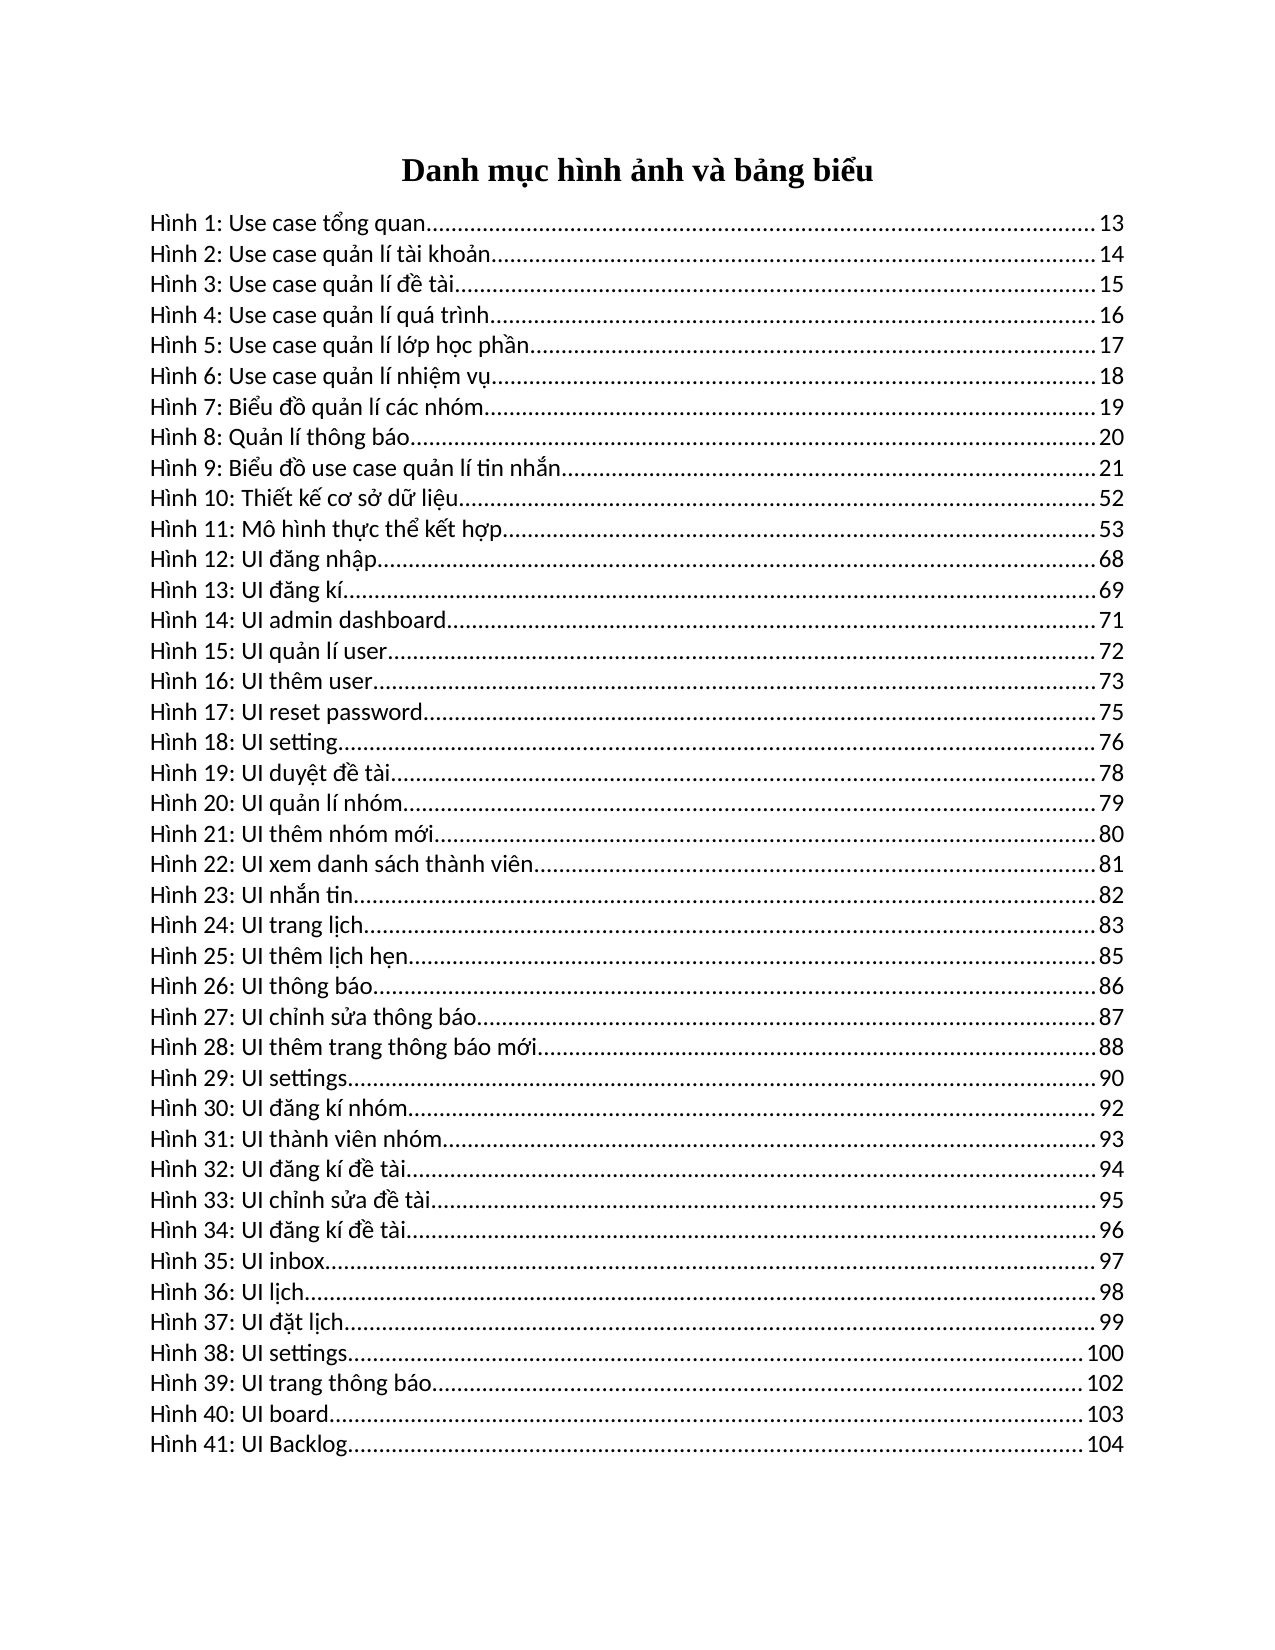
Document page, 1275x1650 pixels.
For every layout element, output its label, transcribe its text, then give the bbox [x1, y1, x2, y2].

text Hình 14: UI admin dashboard 71 [150, 604, 1125, 635]
text Hình 24: UI trang lịch 83 [150, 909, 1125, 940]
text Hình 19: UI duyệt đề tài 78 [150, 757, 1125, 787]
text Hình 37: UI đặt lịch 99 [150, 1306, 1125, 1337]
text Hình 2: Use case quản lí tài khoản 14 [150, 238, 1125, 268]
text Hình 31: UI thành viên nhóm 93 [150, 1123, 1125, 1154]
text Hình 40: UI board 103 [150, 1398, 1125, 1428]
text Hình 18: UI setting 76 [150, 726, 1125, 757]
text Hình 39: UI trang thông báo 102 [150, 1367, 1125, 1398]
text Hình 28: UI thêm trang thông báo mới 88 [150, 1032, 1125, 1062]
text Hình 3: Use case quản lí đề tài 15 [150, 268, 1125, 299]
text Hình 30: UI đăng kí nhóm 92 [150, 1093, 1125, 1123]
text Hình 5: Use case quản lí lớp học phần 17 [150, 329, 1125, 360]
text Hình 17: UI reset password 75 [150, 696, 1125, 726]
text Hình 29: UI settings 90 [150, 1062, 1125, 1093]
text Hình 15: UI quản lí user 72 [150, 635, 1125, 665]
text Hình 27: UI chỉnh sửa thông báo 87 [150, 1001, 1125, 1032]
text Hình 32: UI đăng kí đề tài 94 [150, 1154, 1125, 1184]
text Hình 33: UI chỉnh sửa đề tài 95 [150, 1184, 1125, 1215]
text Hình 21: UI thêm nhóm mới 80 [150, 818, 1125, 848]
text Hình 9: Biểu đồ use case quản lí tin nhắn 21 [150, 452, 1125, 482]
text Hình 41: UI Backlog 104 [150, 1428, 1125, 1459]
text Hình 38: UI settings 100 [150, 1337, 1125, 1367]
text Hình 22: UI xem danh sách thành viên 81 [150, 848, 1125, 879]
text Hình 12: UI đăng nhập 68 [150, 543, 1125, 574]
text Hình 4: Use case quản lí quá trình 16 [150, 299, 1125, 329]
text Hình 8: Quản lí thông báo 20 [150, 421, 1125, 452]
text Hình 13: UI đăng kí 69 [150, 574, 1125, 604]
text Hình 25: UI thêm lịch hẹn 85 [150, 940, 1125, 971]
text Hình 11: Mô hình thực thể kết hợp 53 [150, 513, 1125, 543]
text Hình 34: UI đăng kí đề tài 96 [150, 1215, 1125, 1245]
text Hình 10: Thiết kế cơ sở dữ liệu 52 [150, 482, 1125, 513]
text Hình 1: Use case tổng quan 13 [150, 207, 1125, 238]
text Hình 20: UI quản lí nhóm 79 [150, 787, 1125, 818]
text Danh mục hình ảnh và bảng biểu [150, 150, 1125, 188]
text Hình 36: UI lịch 98 [150, 1276, 1125, 1306]
text Hình 6: Use case quản lí nhiệm vụ 18 [150, 360, 1125, 391]
text Hình 7: Biểu đồ quản lí các nhóm 19 [150, 391, 1125, 421]
text Hình 35: UI inbox 97 [150, 1245, 1125, 1276]
text Hình 16: UI thêm user 73 [150, 665, 1125, 696]
text Hình 23: UI nhắn tin 82 [150, 879, 1125, 909]
text Hình 26: UI thông báo 86 [150, 971, 1125, 1001]
